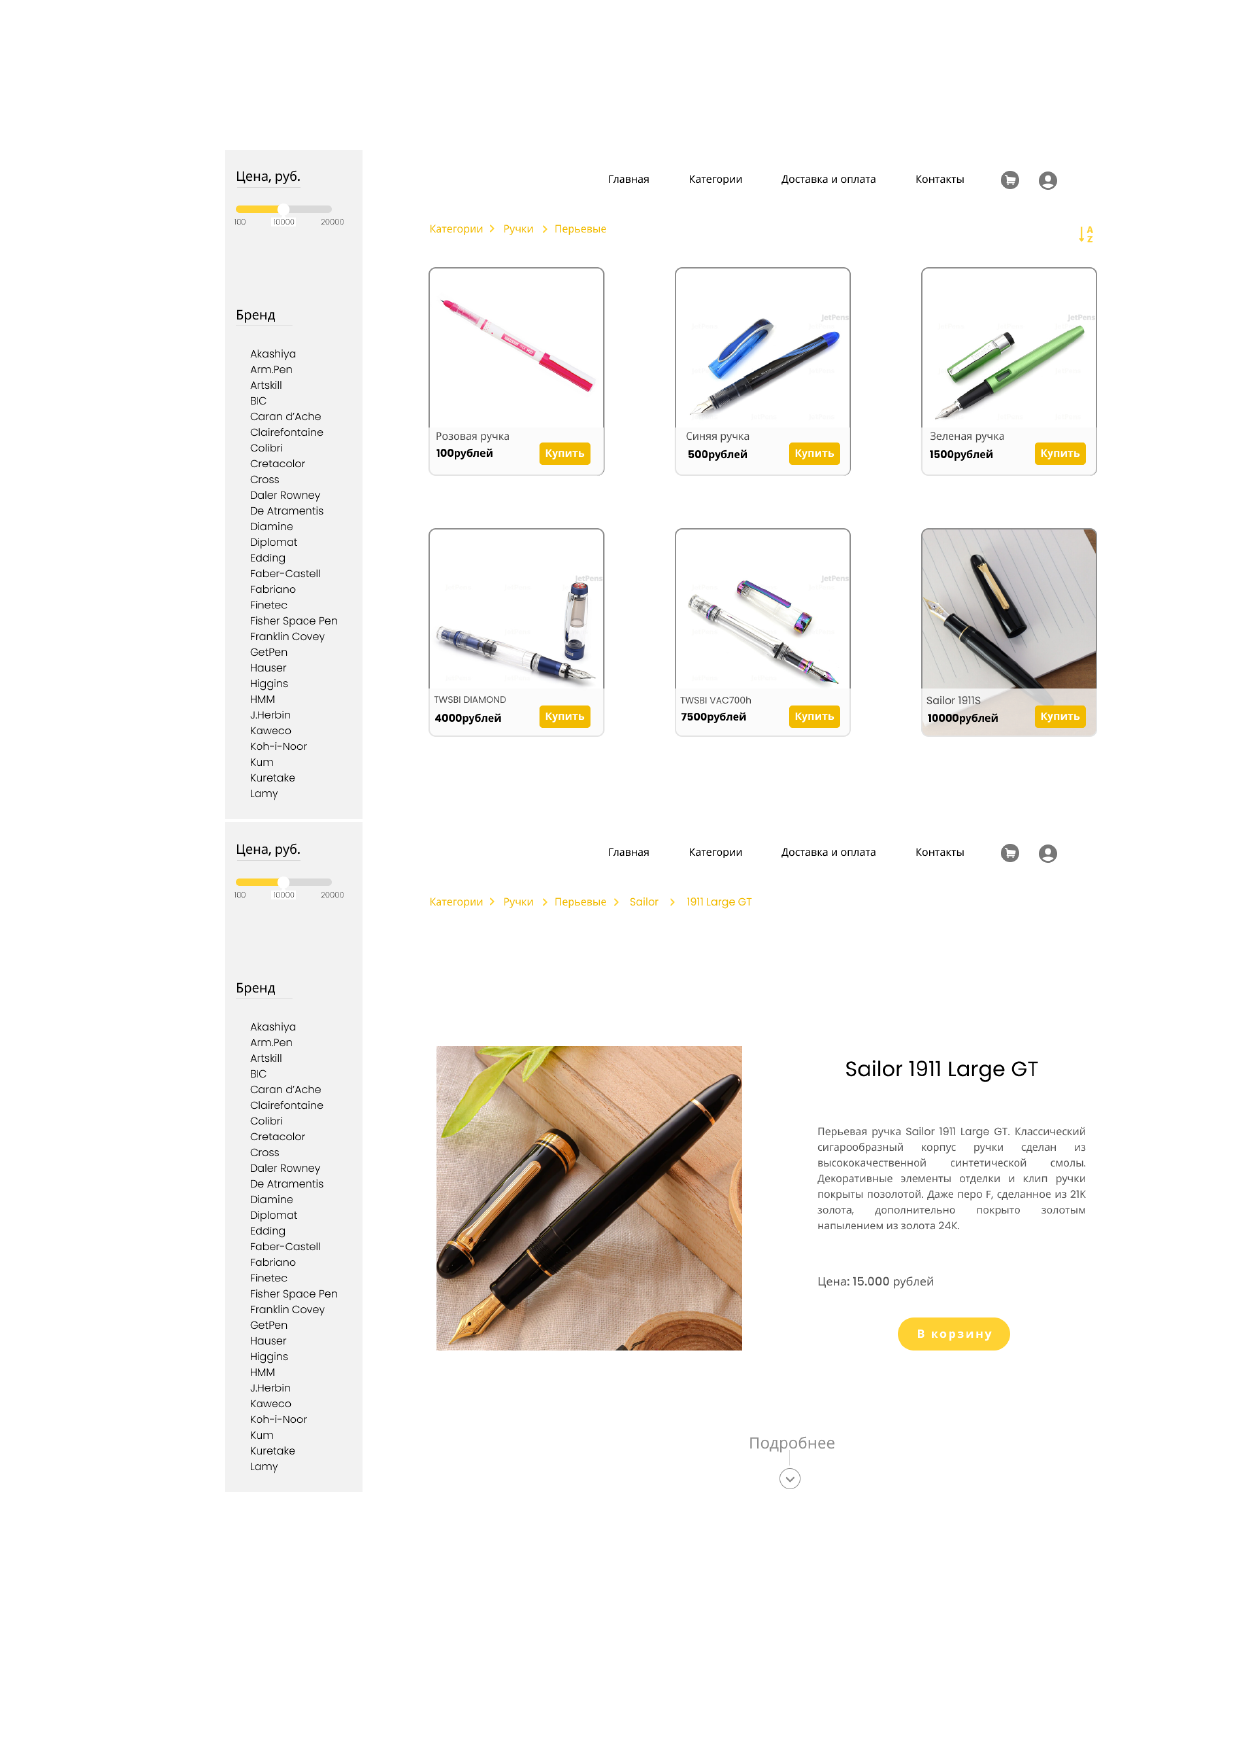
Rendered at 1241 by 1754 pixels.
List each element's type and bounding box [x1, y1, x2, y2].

picture [225, 822, 1166, 1492]
picture [225, 150, 1166, 819]
